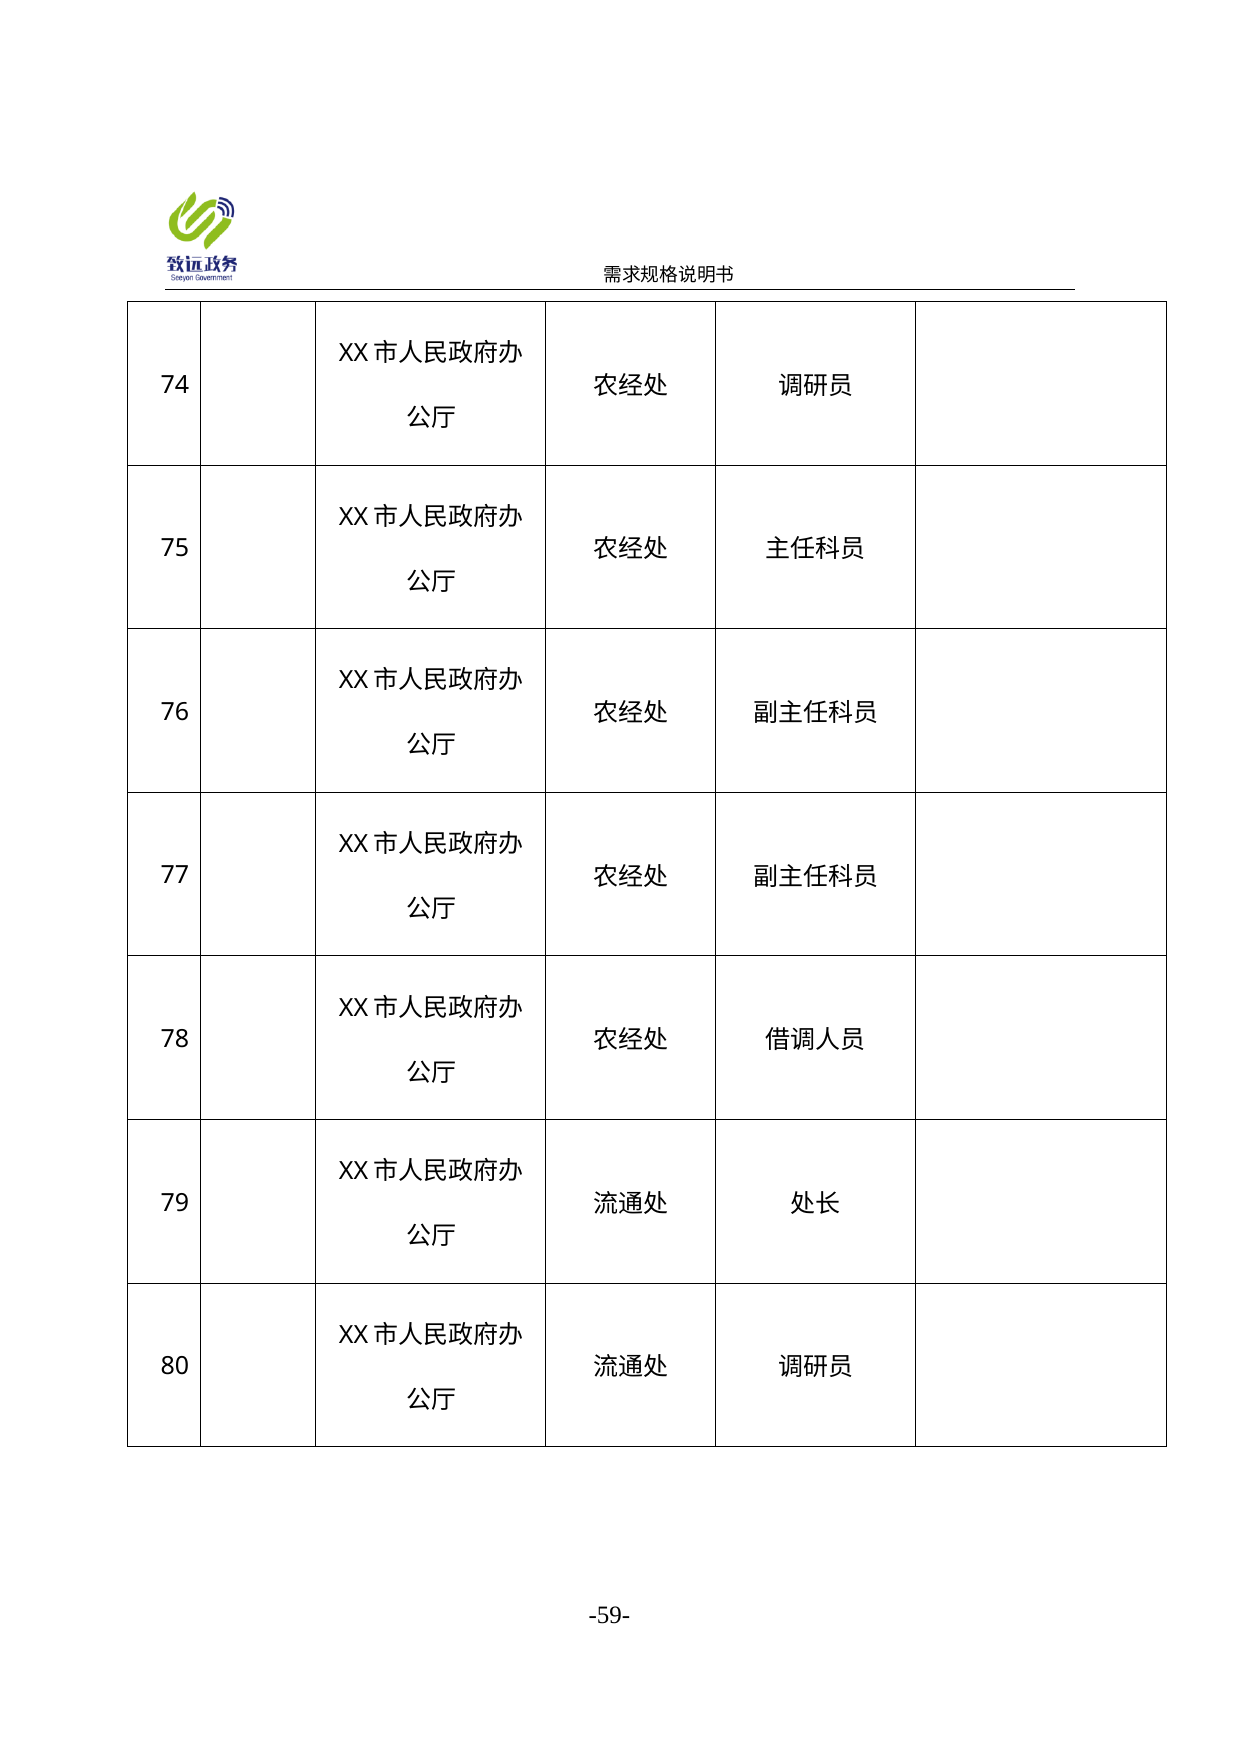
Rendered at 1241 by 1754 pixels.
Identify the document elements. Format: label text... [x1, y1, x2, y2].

table_cell [916, 466, 1166, 628]
picture [165, 190, 238, 282]
table_cell XX市人民政府办公厅 [316, 629, 545, 792]
table_cell 农经处 [546, 629, 715, 792]
table_cell 流通处 [546, 1284, 715, 1446]
table_cell [916, 302, 1166, 465]
table_cell [201, 1120, 315, 1282]
table_cell 借调人员 [716, 956, 915, 1119]
table_cell XX市人民政府办公厅 [316, 956, 545, 1119]
table_cell XX市人民政府办公厅 [316, 466, 545, 628]
table_cell [201, 629, 315, 792]
table_cell 农经处 [546, 302, 715, 465]
table_cell 副主任科员 [716, 793, 915, 955]
table_cell [916, 1120, 1166, 1282]
table_cell XX市人民政府办公厅 [316, 1284, 545, 1446]
table_cell 农经处 [546, 466, 715, 628]
table_cell 处长 [716, 1120, 915, 1282]
table_cell [201, 302, 315, 465]
table_cell [916, 629, 1166, 792]
table_cell 80 [128, 1284, 200, 1446]
table_cell XX市人民政府办公厅 [316, 793, 545, 955]
table_cell [916, 956, 1166, 1119]
table_cell 77 [128, 793, 200, 955]
table_cell 主任科员 [716, 466, 915, 628]
table_cell 79 [128, 1120, 200, 1282]
table_cell 78 [128, 956, 200, 1119]
table_cell 75 [128, 466, 200, 628]
table_cell 流通处 [546, 1120, 715, 1282]
table_cell 农经处 [546, 793, 715, 955]
table_cell 调研员 [716, 302, 915, 465]
table_cell 74 [128, 302, 200, 465]
table_cell 76 [128, 629, 200, 792]
table_cell XX市人民政府办公厅 [316, 302, 545, 465]
table_cell [916, 793, 1166, 955]
table_cell 副主任科员 [716, 629, 915, 792]
table_cell [201, 1284, 315, 1446]
table_cell XX市人民政府办公厅 [316, 1120, 545, 1282]
table_cell 调研员 [716, 1284, 915, 1446]
table_cell [916, 1284, 1166, 1446]
table_cell [201, 466, 315, 628]
table_cell [201, 793, 315, 955]
table_cell [201, 956, 315, 1119]
table_cell 农经处 [546, 956, 715, 1119]
